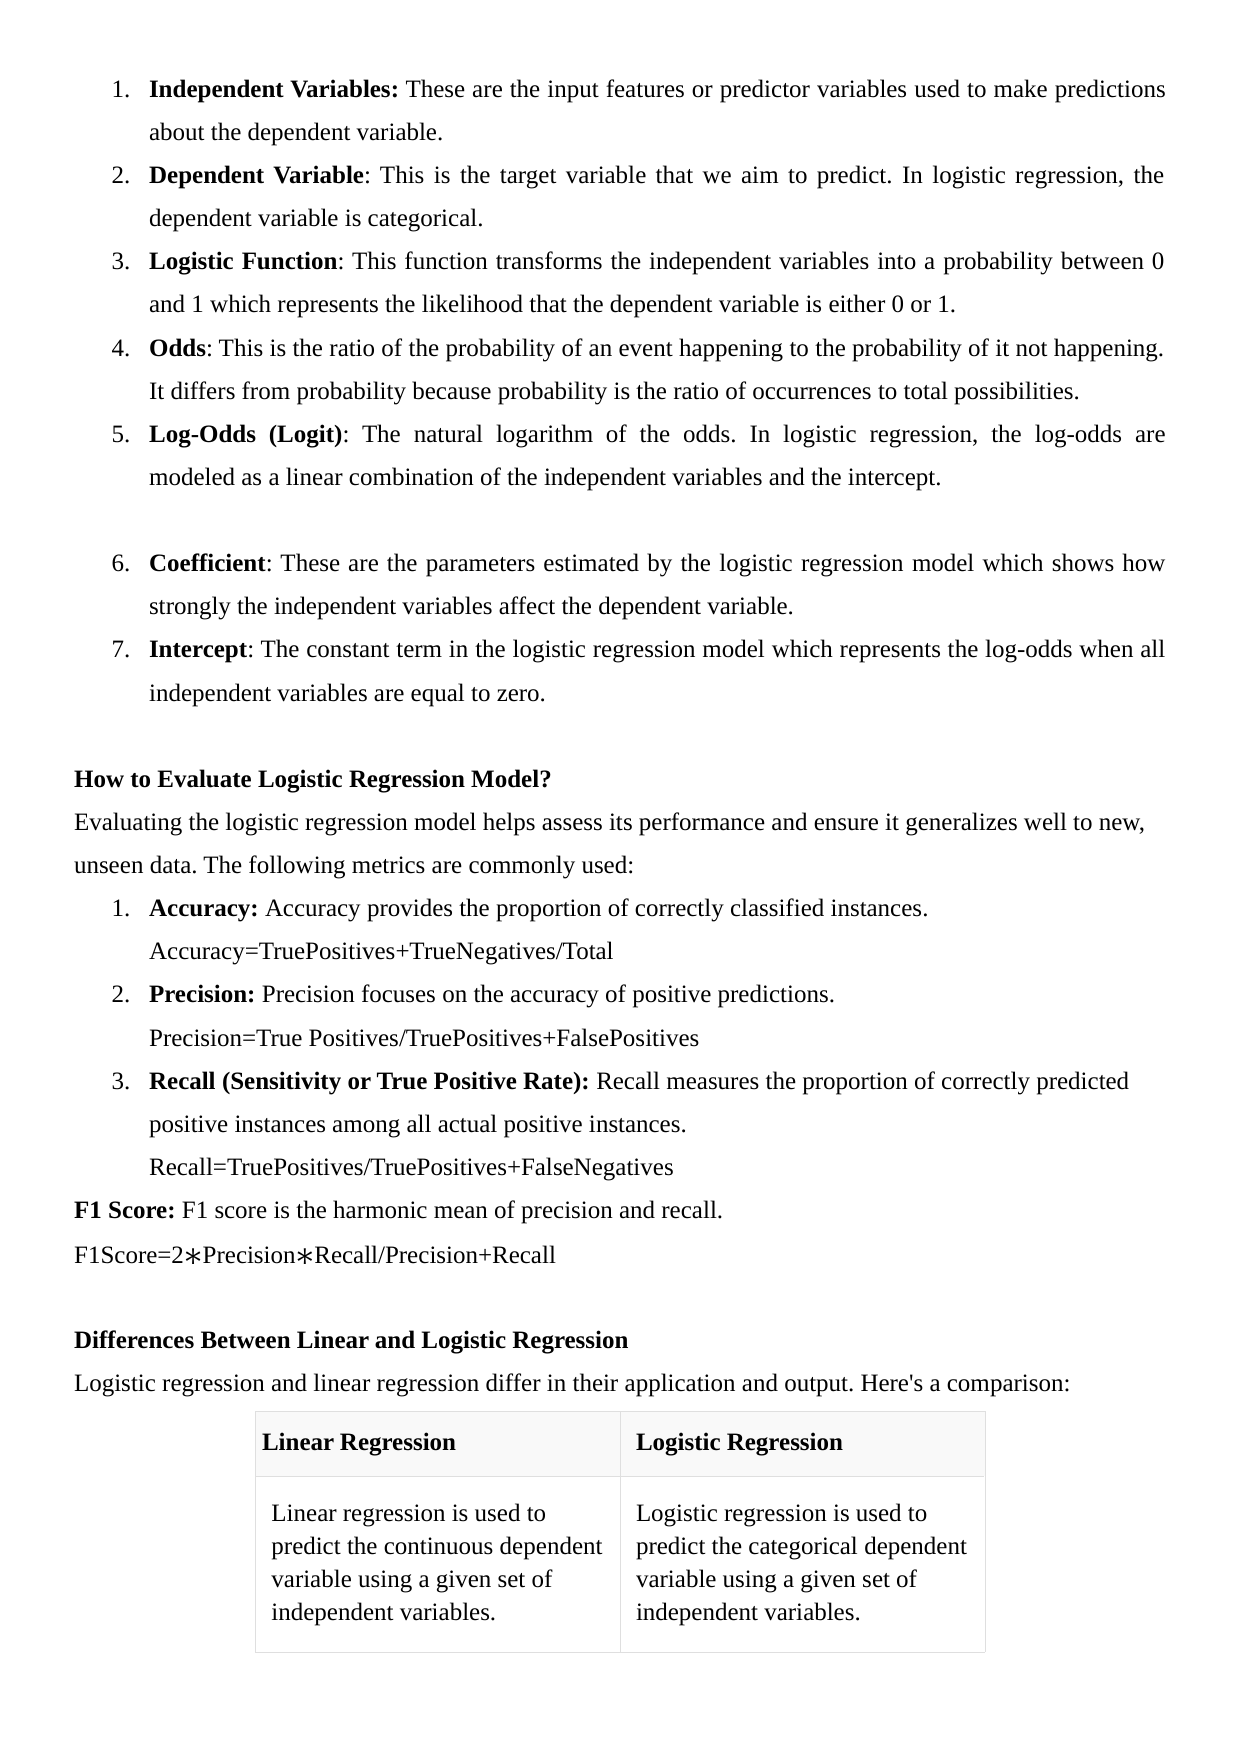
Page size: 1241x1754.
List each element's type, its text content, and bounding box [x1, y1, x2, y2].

text F1 Score: F1 score is the harmonic mean of precision and recall. F1Score=2∗Precision∗Recall/Precision+Recall [74, 1195, 1166, 1311]
table_cell Linear regression is used to predict the continuous dependent variable using a given set of independent variables. [256, 1477, 620, 1652]
text How to Evaluate Logistic Regression Model? [74, 764, 1166, 793]
list Precision: Precision focuses on the accuracy of positive predictions. Precision=True Positives/TruePositives+FalsePositives [111, 979, 1166, 1051]
table_cell Logistic regression is used to predict the categorical dependent variable using a given set of independent variables. [621, 1476, 985, 1652]
text Evaluating the logistic regression model helps assess its performance and ensure it generalizes well to new, unseen data. The following metrics are commonly used: [74, 807, 1166, 879]
text Differences Between Linear and Logistic Regression [74, 1325, 1166, 1354]
list Odds: This is the ratio of the probability of an event happening to the probability of it not happening. It differs from probability because probability is the ratio of occurrences to total possibilities. [111, 333, 1166, 404]
list Accuracy: Accuracy provides the proportion of correctly classified instances. Accuracy=TruePositives+TrueNegatives/Total [111, 893, 1166, 965]
table_header Logistic Regression [621, 1412, 985, 1476]
list Coefficient: These are the parameters estimated by the logistic regression model which shows how strongly the independent variables affect the dependent variable. [111, 548, 1166, 620]
list Logistic Function: This function transforms the independent variables into a probability between 0 and 1 which represents the likelihood that the dependent variable is either 0 or 1. [111, 246, 1166, 318]
list Dependent Variable: This is the target variable that we aim to predict. In logistic regression, the dependent variable is categorical. [111, 160, 1166, 232]
text Logistic regression and linear regression differ in their application and output. Here's a comparison: [74, 1368, 1166, 1397]
table_header Linear Regression [256, 1412, 620, 1476]
list Log-Odds (Logit): The natural logarithm of the odds. In logistic regression, the log-odds are modeled as a linear combination of the independent variables and the intercept. [111, 419, 1166, 491]
list Recall (Sensitivity or True Positive Rate): Recall measures the proportion of correctly predicted positive instances among all actual positive instances. Recall=TruePositives/TruePositives+FalseNegatives [111, 1066, 1166, 1181]
list Independent Variables: These are the input features or predictor variables used to make predictions about the dependent variable. [111, 74, 1166, 146]
list Intercept: The constant term in the logistic regression model which represents the log-odds when all independent variables are equal to zero. [111, 634, 1166, 706]
